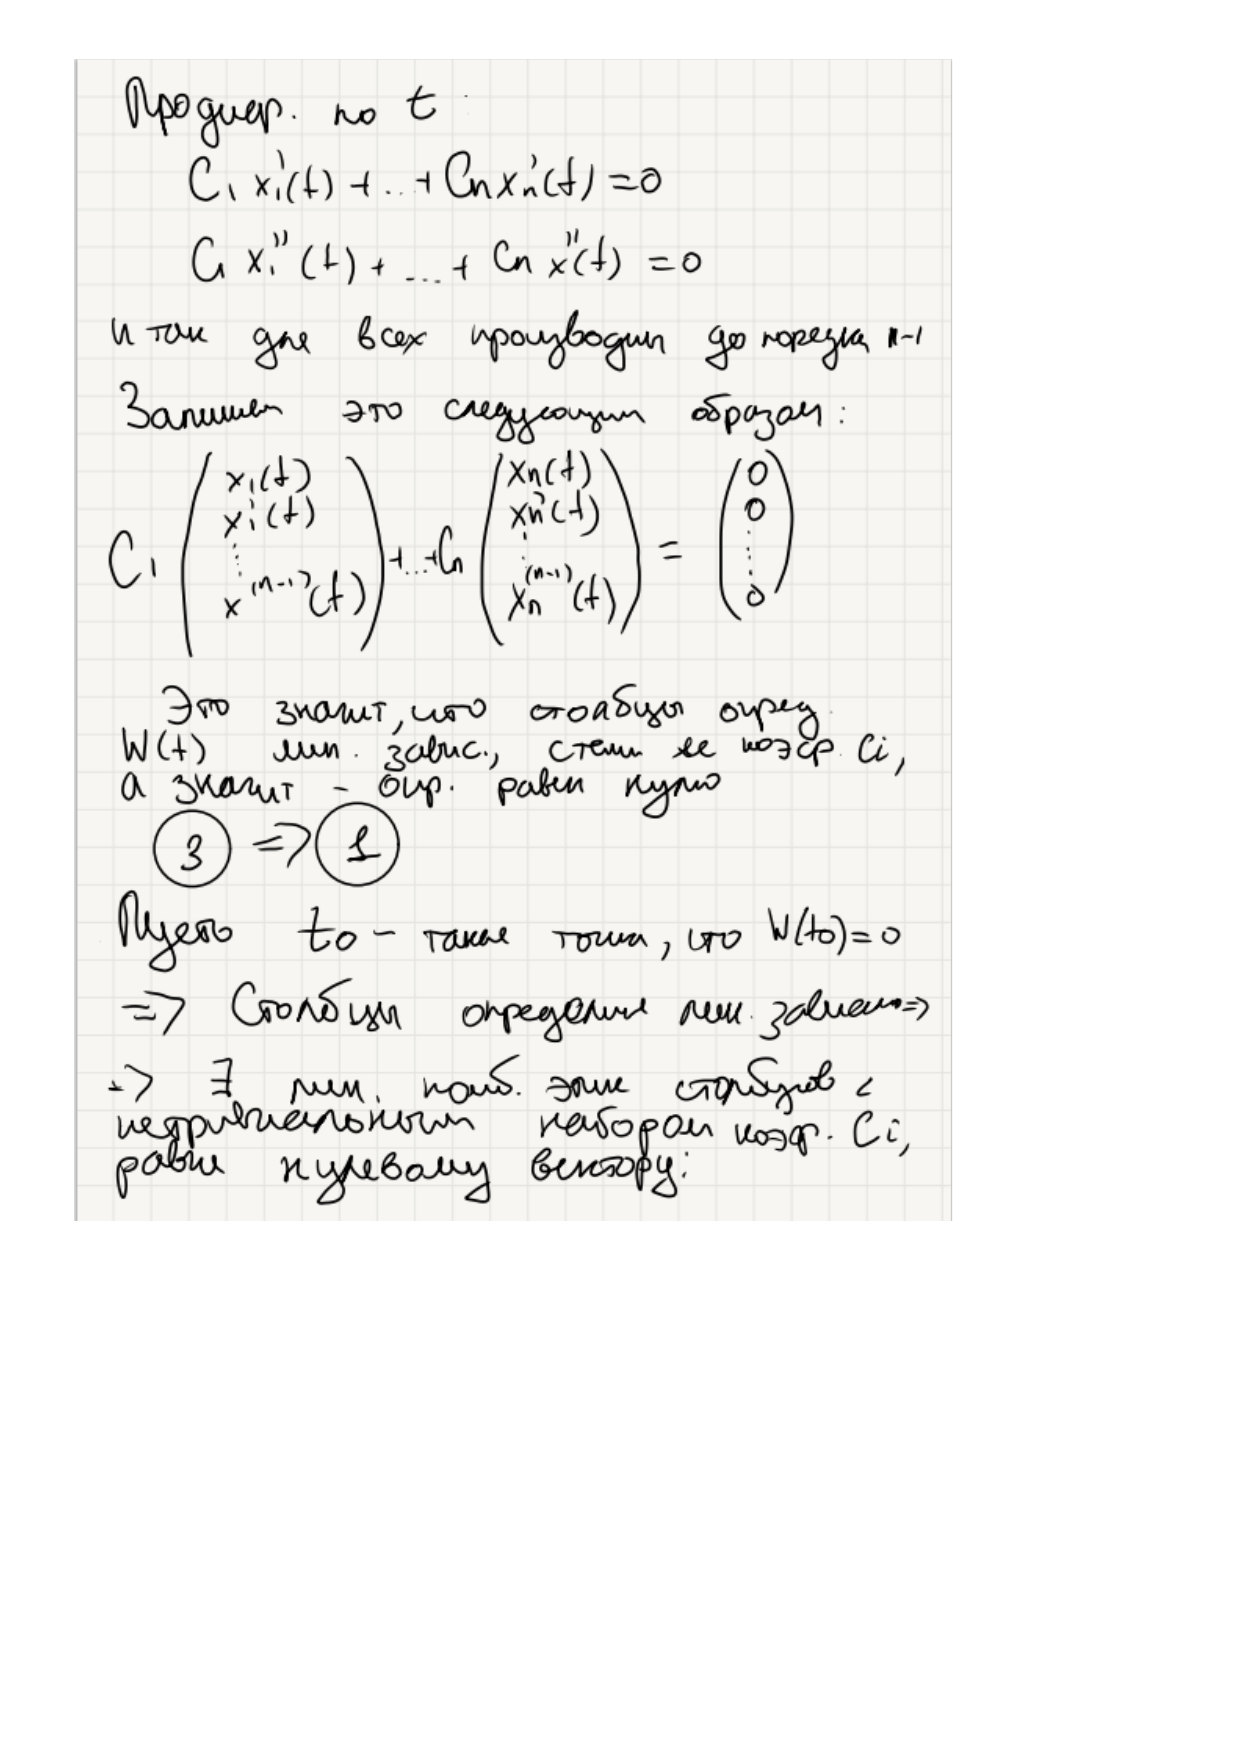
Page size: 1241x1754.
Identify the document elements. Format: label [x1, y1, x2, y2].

picture [73, 59, 953, 1221]
